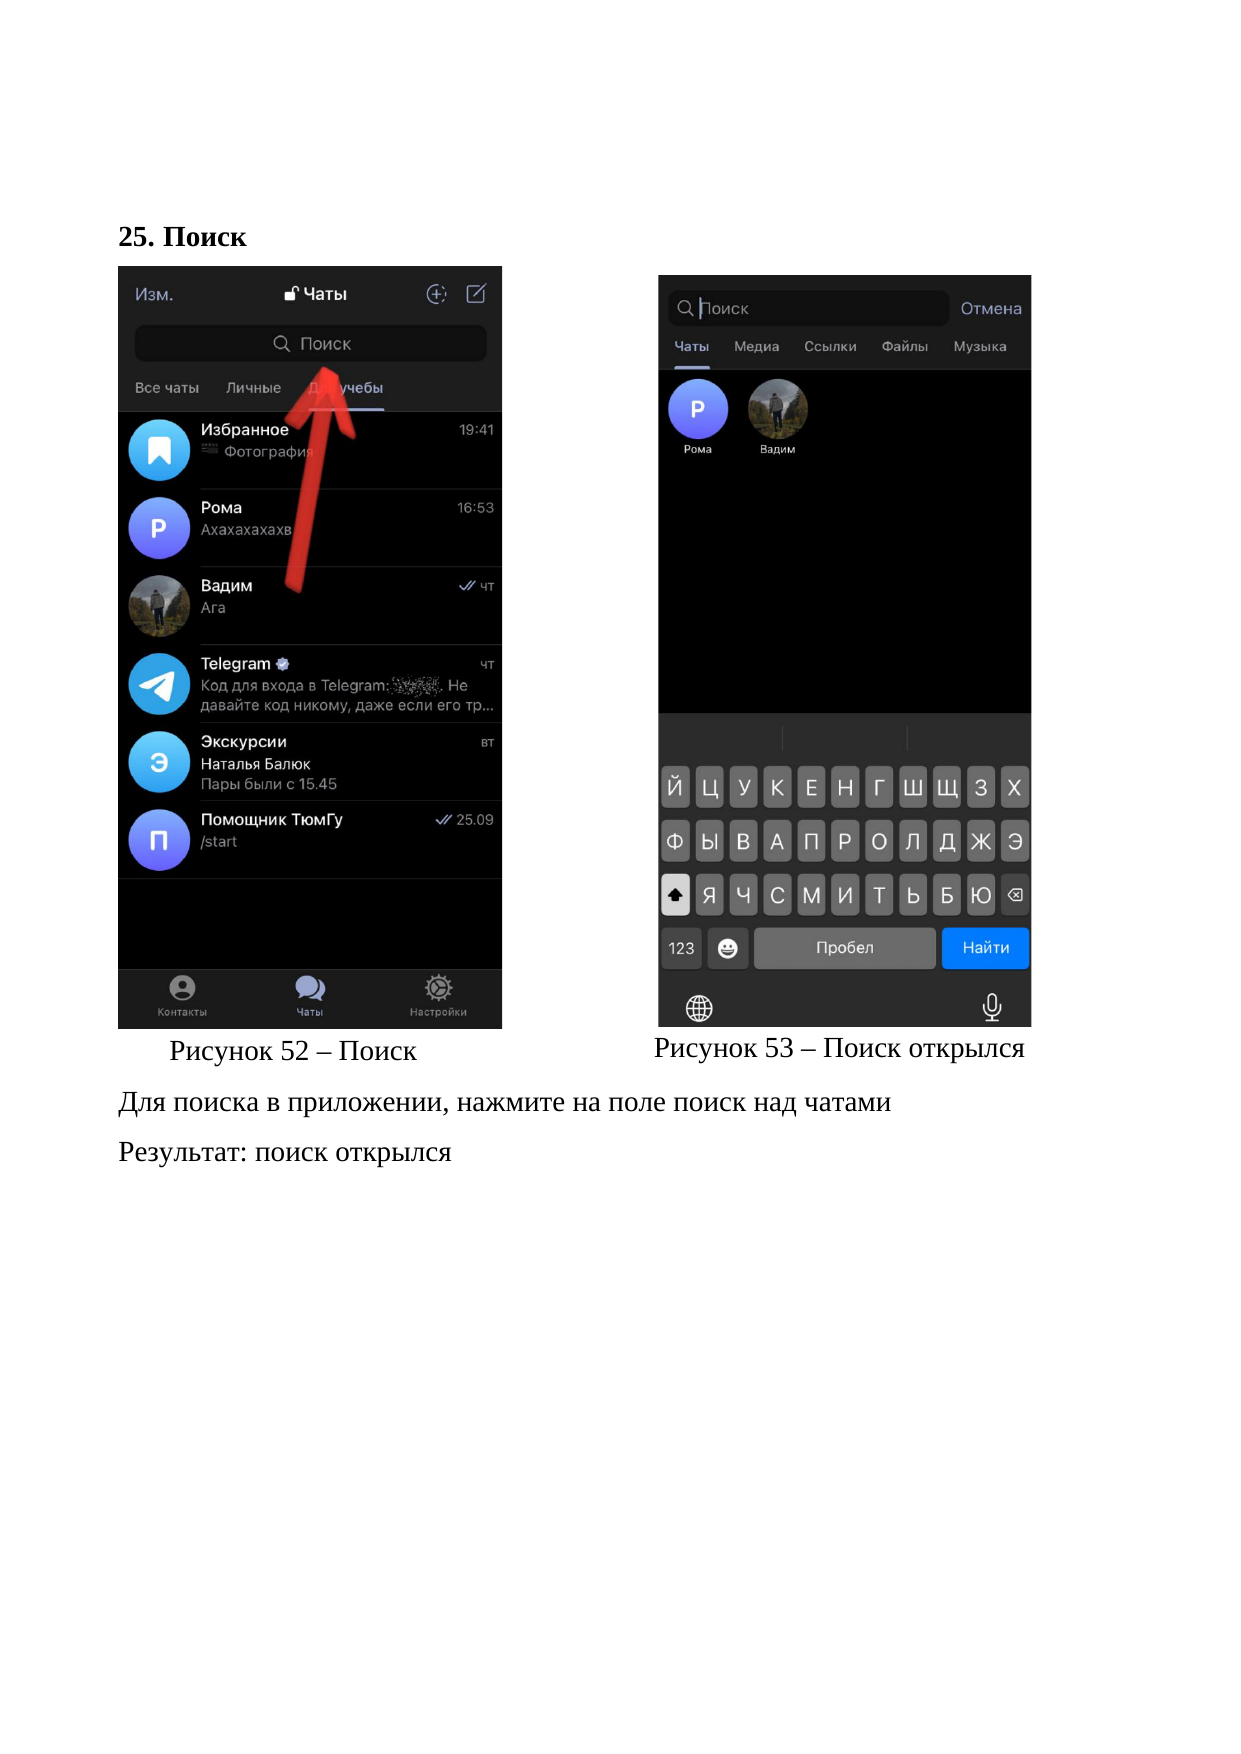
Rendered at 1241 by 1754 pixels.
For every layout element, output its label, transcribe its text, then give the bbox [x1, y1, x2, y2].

list Поиск [118, 219, 1122, 252]
picture [118, 266, 503, 1029]
picture [658, 275, 1032, 1027]
text Результат: поиск открылся [118, 1134, 1122, 1168]
